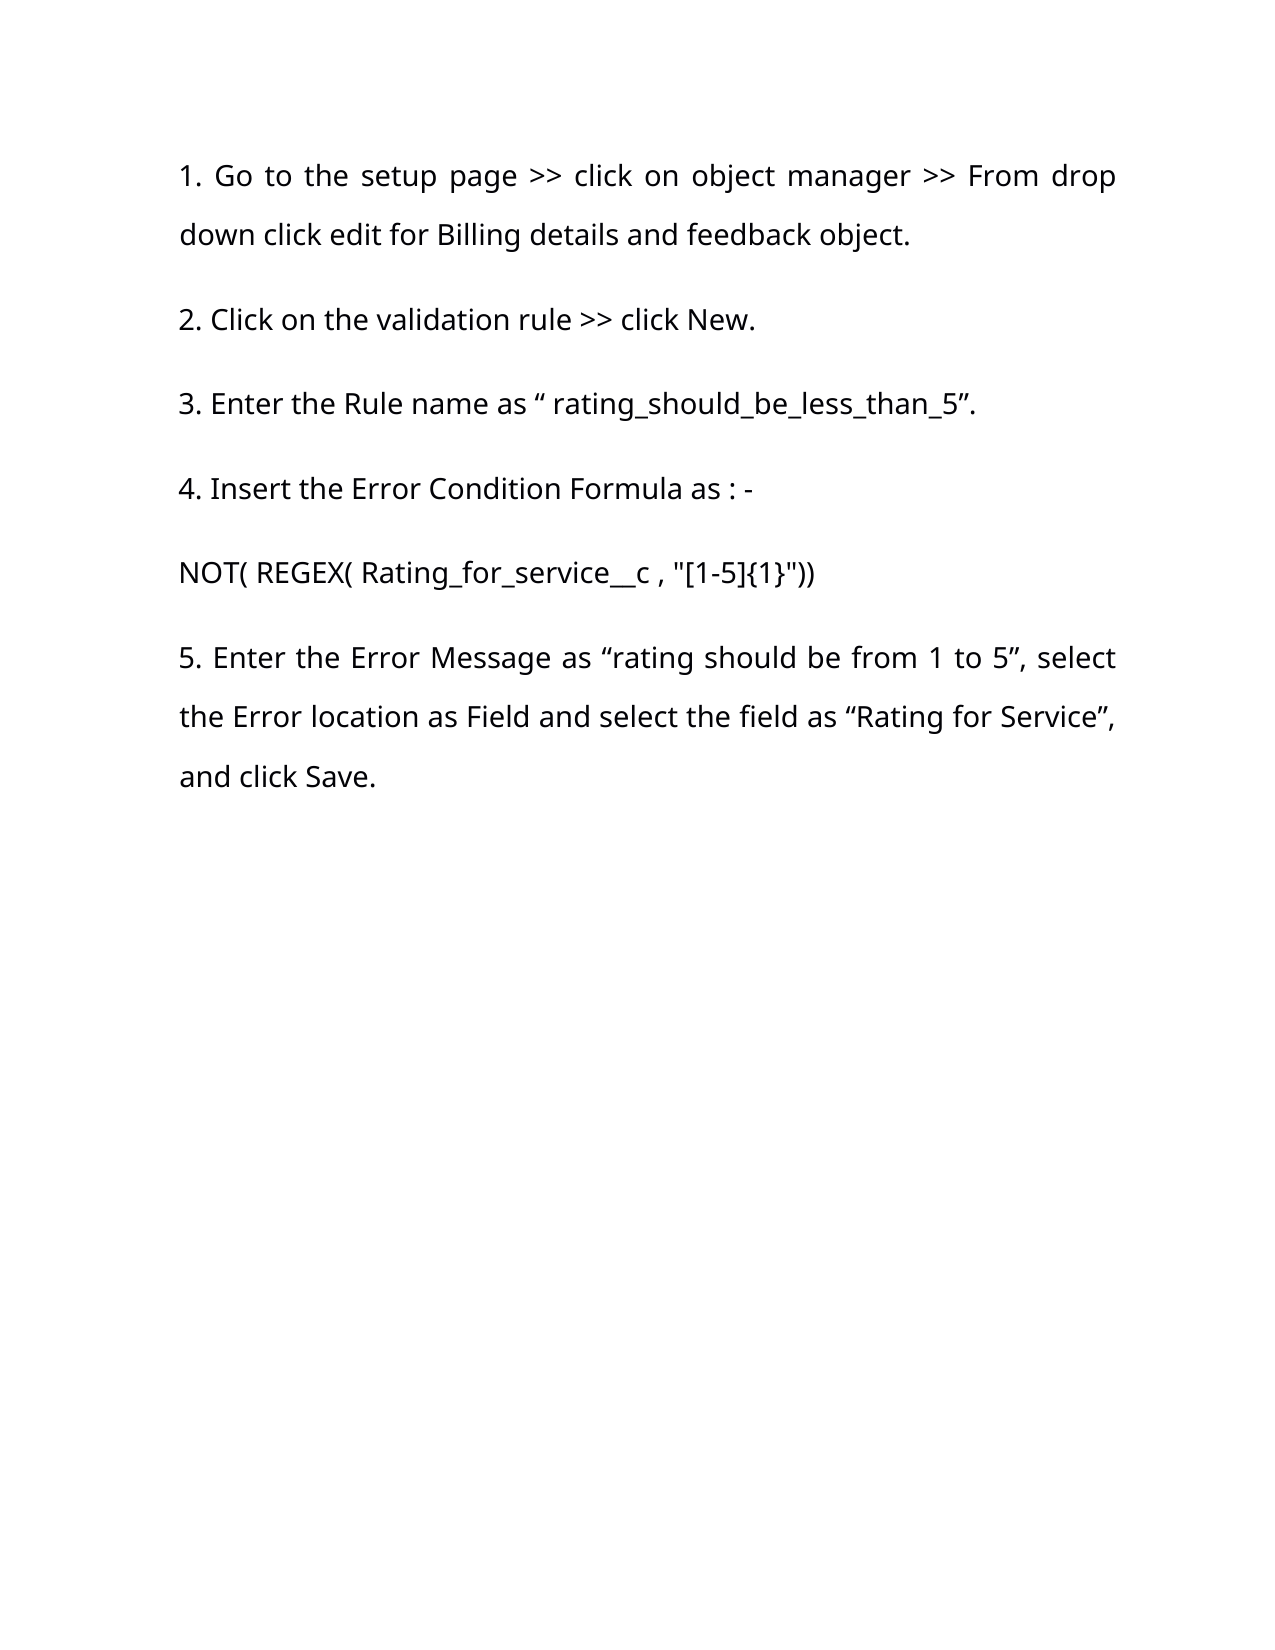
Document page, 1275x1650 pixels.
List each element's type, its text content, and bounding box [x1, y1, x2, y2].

text 1. Go to the setup page >> click on object manager >> From drop down click edit for Billing details and feedback object. [178, 155, 1118, 254]
text 2. Click on the validation rule >> click New. [178, 299, 1118, 339]
text 5. Enter the Error Message as “rating should be from 1 to 5”, select the Error location as Field and select the field as “Rating for Service”, and click Save. [178, 637, 1118, 796]
text 3. Enter the Rule name as “ rating_should_be_less_than_5”. [178, 384, 1118, 423]
text 4. Insert the Error Condition Formula as : - [178, 468, 1118, 508]
text NOT( REGEX( Rating_for_service__c , "[1-5]{1}")) [178, 553, 1118, 592]
